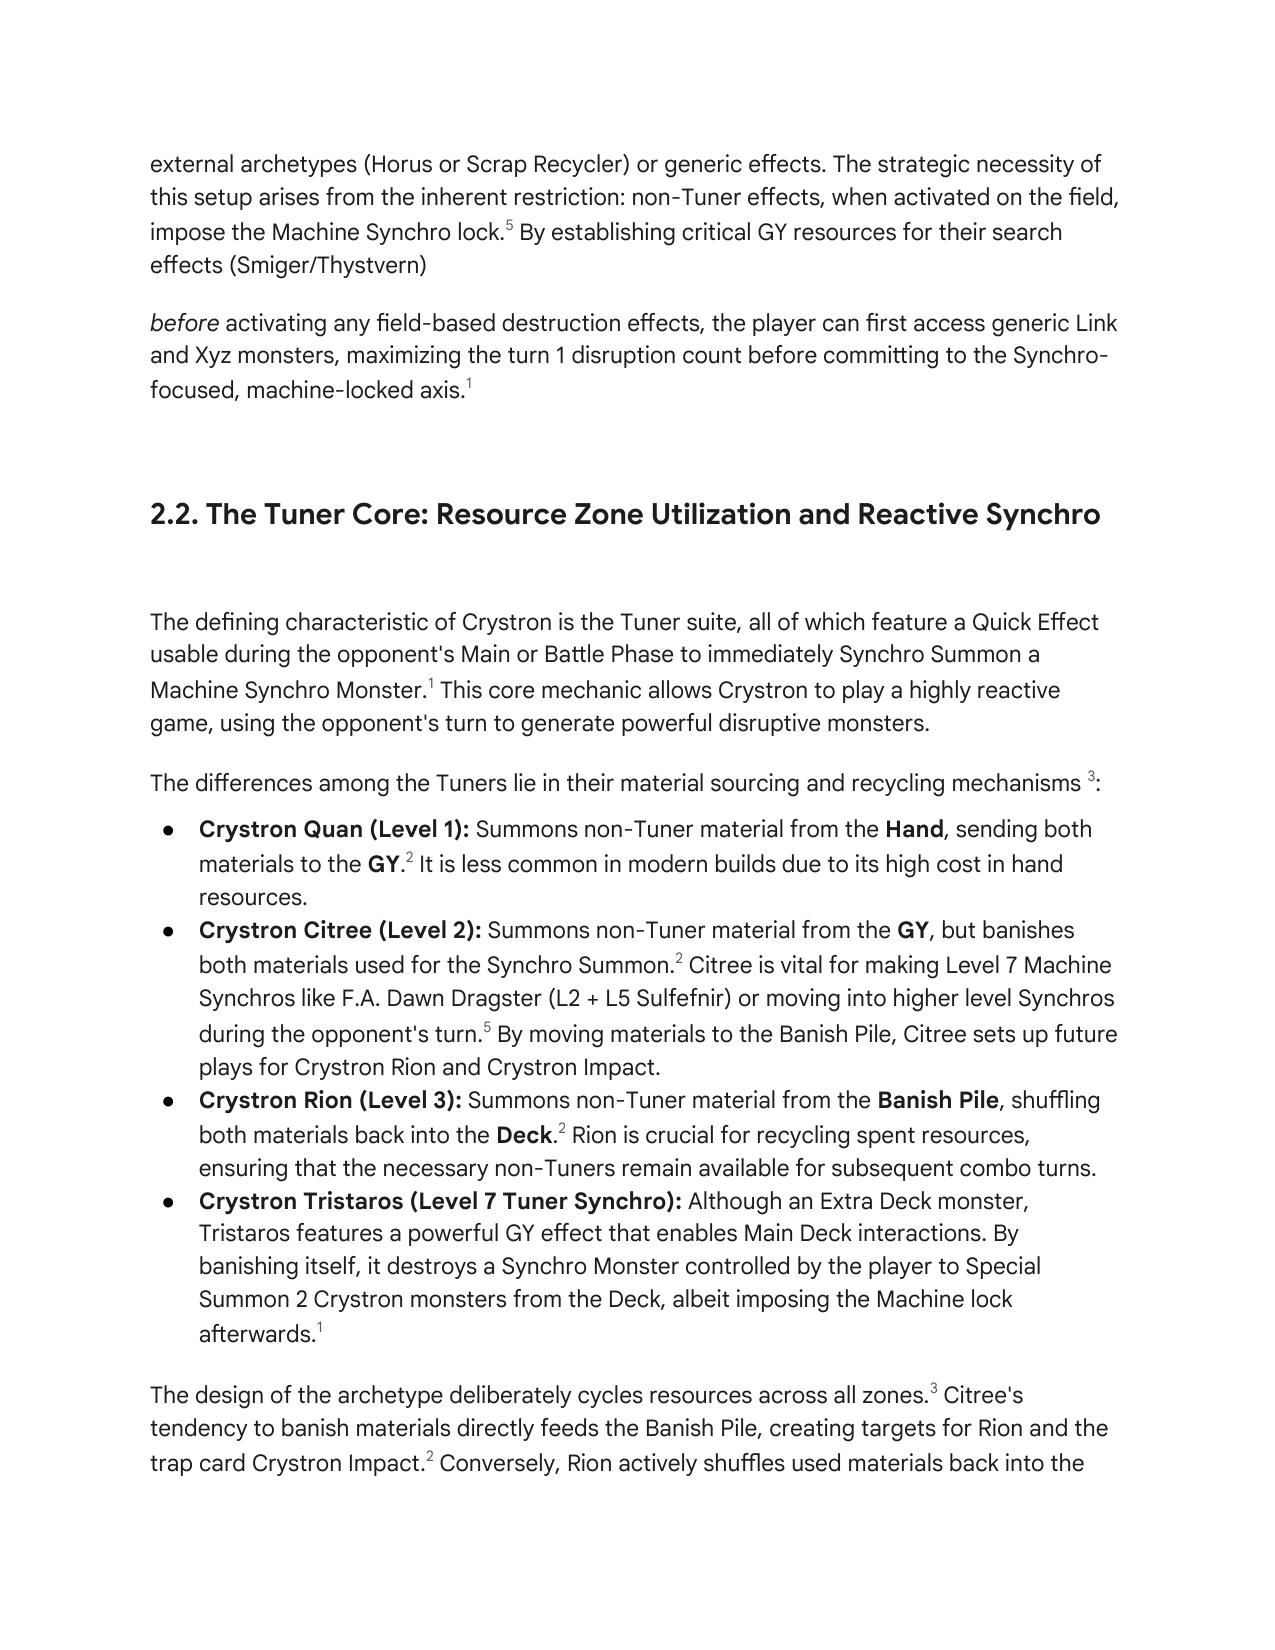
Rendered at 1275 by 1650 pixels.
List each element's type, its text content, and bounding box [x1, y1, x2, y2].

list Crystron Rion (Level 3): Summons non-Tuner material from the Banish Pile, shuffling both materials back into the Deck.2 Rion is crucial for recycling spent resources, ensuring that the necessary non-Tuners remain available for subsequent combo turns. [161, 1086, 1125, 1183]
subtitle 2.2. The Tuner Core: Resource Zone Utilization and Reactive Synchro [150, 496, 1125, 533]
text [150, 1379, 1125, 1479]
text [150, 150, 1125, 280]
list Crystron Tristaros (Level 7 Tuner Synchro): Although an Extra Deck monster, Tristaros features a powerful GY effect that enables Main Deck interactions. By banishing itself, it destroys a Synchro Monster controlled by the player to Special Summon 2 Crystron monsters from the Deck, albeit imposing the Machine lock afterwards.1 [161, 1187, 1125, 1349]
text The defining characteristic of Crystron is the Tuner suite, all of which feature a Quick Effect usable during the opponent's Main or Battle Phase to immediately Synchro Summon a Machine Synchro Monster.1 This core mechanic allows Crystron to play a highly reactive game, using the opponent's turn to generate powerful disruptive monsters. [150, 608, 1125, 738]
list Crystron Citree (Level 2): Summons non-Tuner material from the GY, but banishes both materials used for the Synchro Summon.2 Citree is vital for making Level 7 Machine Synchros like F.A. Dawn Dragster (L2 + L5 Sulfefnir) or moving into higher level Synchros during the opponent's turn.5 By moving materials to the Banish Pile, Citree sets up future plays for Crystron Rion and Crystron Impact. [161, 916, 1125, 1082]
list Crystron Quan (Level 1): Summons non-Tuner material from the Hand, sending both materials to the GY.2 It is less common in modern builds due to its high cost in hand resources. [161, 815, 1125, 912]
text before activating any field-based destruction effects, the player can first access generic Link and Xyz monsters, maximizing the turn 1 disruption count before committing to the Synchro-focused, machine-locked axis.1 [150, 309, 1125, 406]
text The differences among the Tuners lie in their material sourcing and recycling mechanisms 3: [150, 767, 1125, 798]
